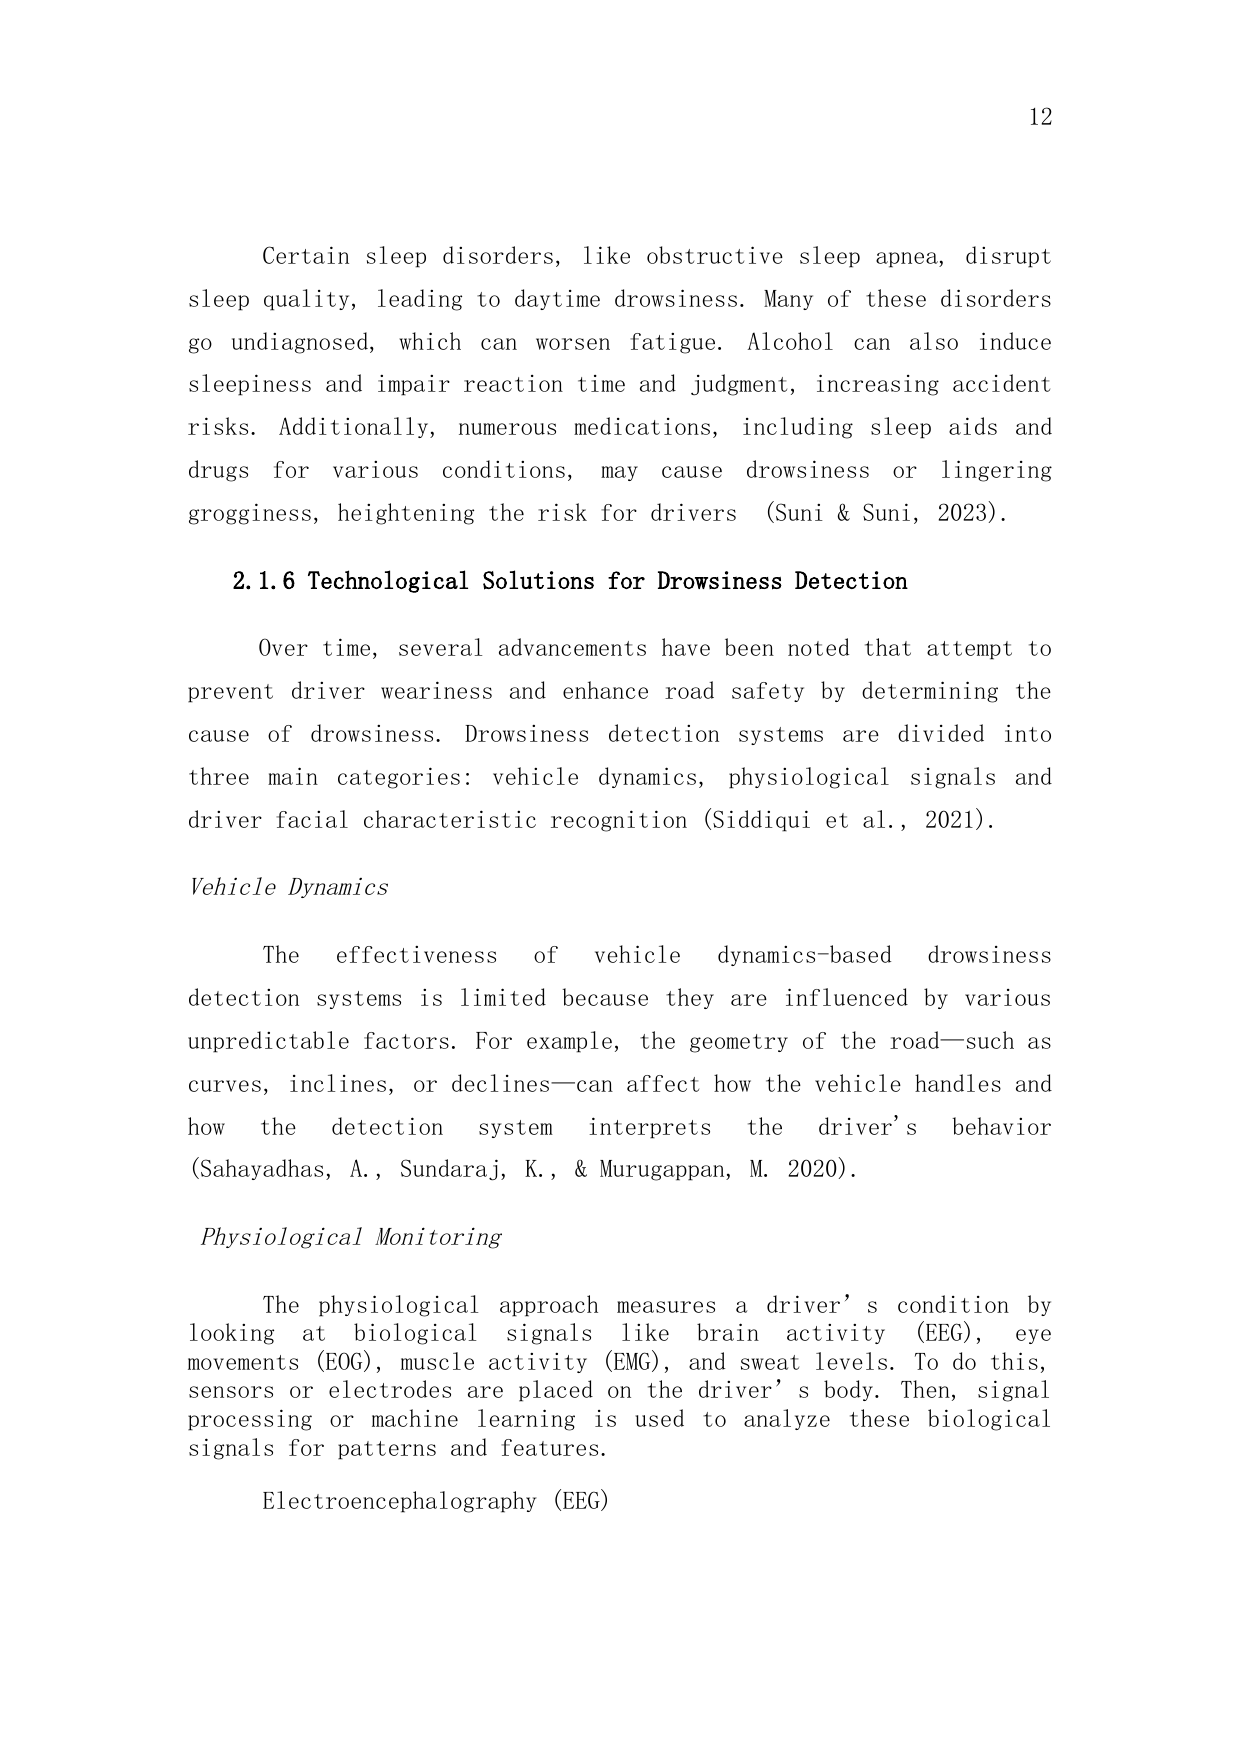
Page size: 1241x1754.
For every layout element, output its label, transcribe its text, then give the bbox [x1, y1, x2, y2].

text Electroencephalography (EEG) [187, 1484, 1053, 1513]
subtitle Technological Solutions for Drowsiness Detection [232, 564, 1053, 592]
text Over time, several advancements have been noted that attempt to prevent driver weariness and enhance road safety by determining the cause of drowsiness. Drowsiness detection systems are divided into three main categories: vehicle dynamics, physiological signals and driver facial characteristic recognition (Siddiqui et al., 2021). [187, 632, 1053, 832]
text Certain sleep disorders, like obstructive sleep apnea, disrupt sleep quality, leading to daytime drowsiness. Many of these disorders go undiagnosed, which can worsen fatigue. Alcohol can also induce sleepiness and impair reaction time and judgment, increasing accident risks. Additionally, numerous medications, including sleep aids and drugs for various conditions, may cause drowsiness or lingering grogginess, heightening the risk for drivers (Suni & Suni, 2023). [187, 239, 1053, 525]
text Physiological Monitoring [187, 1221, 1053, 1249]
text The effectiveness of vehicle dynamics-based drowsiness detection systems is limited because they are influenced by various unpredictable factors. For example, the geometry of the road—such as curves, inclines, or declines—can affect how the vehicle handles and how the detection system interprets the driver's behavior (Sahayadhas, A., Sundaraj, K., & Murugappan, M. 2020). [187, 939, 1053, 1181]
text Vehicle Dynamics [187, 871, 1053, 899]
text The physiological approach measures a driver’s condition by looking at biological signals like brain activity (EEG), eye movements (EOG), muscle activity (EMG), and sweat levels. To do this, sensors or electrodes are placed on the driver’s body. Then, signal processing or machine learning is used to analyze these biological signals for patterns and features. [187, 1288, 1053, 1459]
